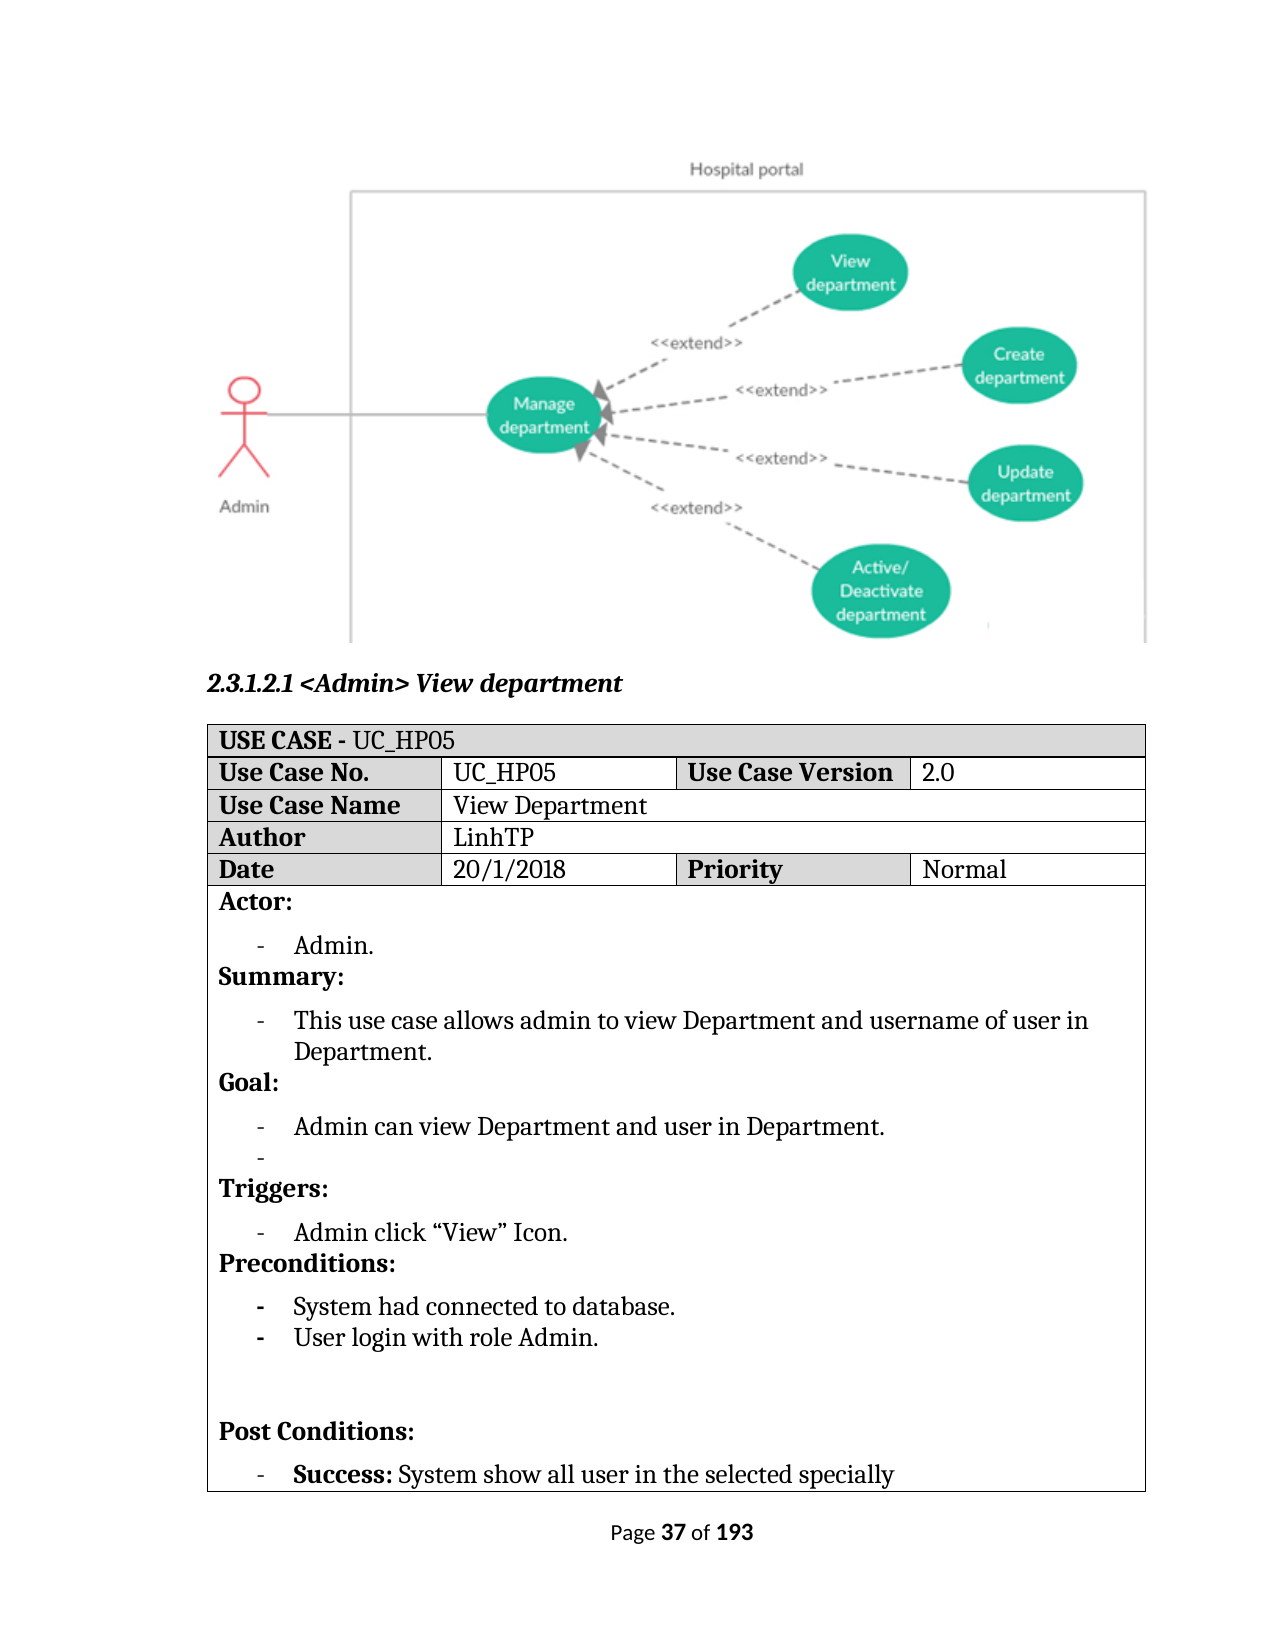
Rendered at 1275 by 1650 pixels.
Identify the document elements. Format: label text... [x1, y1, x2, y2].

table_cell Author [208, 822, 441, 853]
picture [206, 147, 1152, 643]
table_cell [208, 886, 1145, 1491]
table_cell LinhTP [442, 822, 1145, 853]
table_cell View Department [442, 790, 1145, 821]
table_cell Normal [911, 854, 1145, 885]
table_header USE CASE - UC_HP05 [208, 725, 1145, 756]
table_cell Use Case Version [677, 758, 910, 789]
table_cell Priority [677, 854, 910, 885]
table_cell 2.0 [911, 758, 1145, 789]
table_cell 20/1/2018 [442, 854, 676, 885]
table_cell Date [208, 854, 441, 885]
table_cell Use Case No. [208, 758, 441, 789]
table_cell Use Case Name [208, 790, 441, 821]
text 2.3.1.2.1 <Admin> View department [207, 668, 1157, 699]
table_cell UC_HP05 [442, 758, 676, 789]
